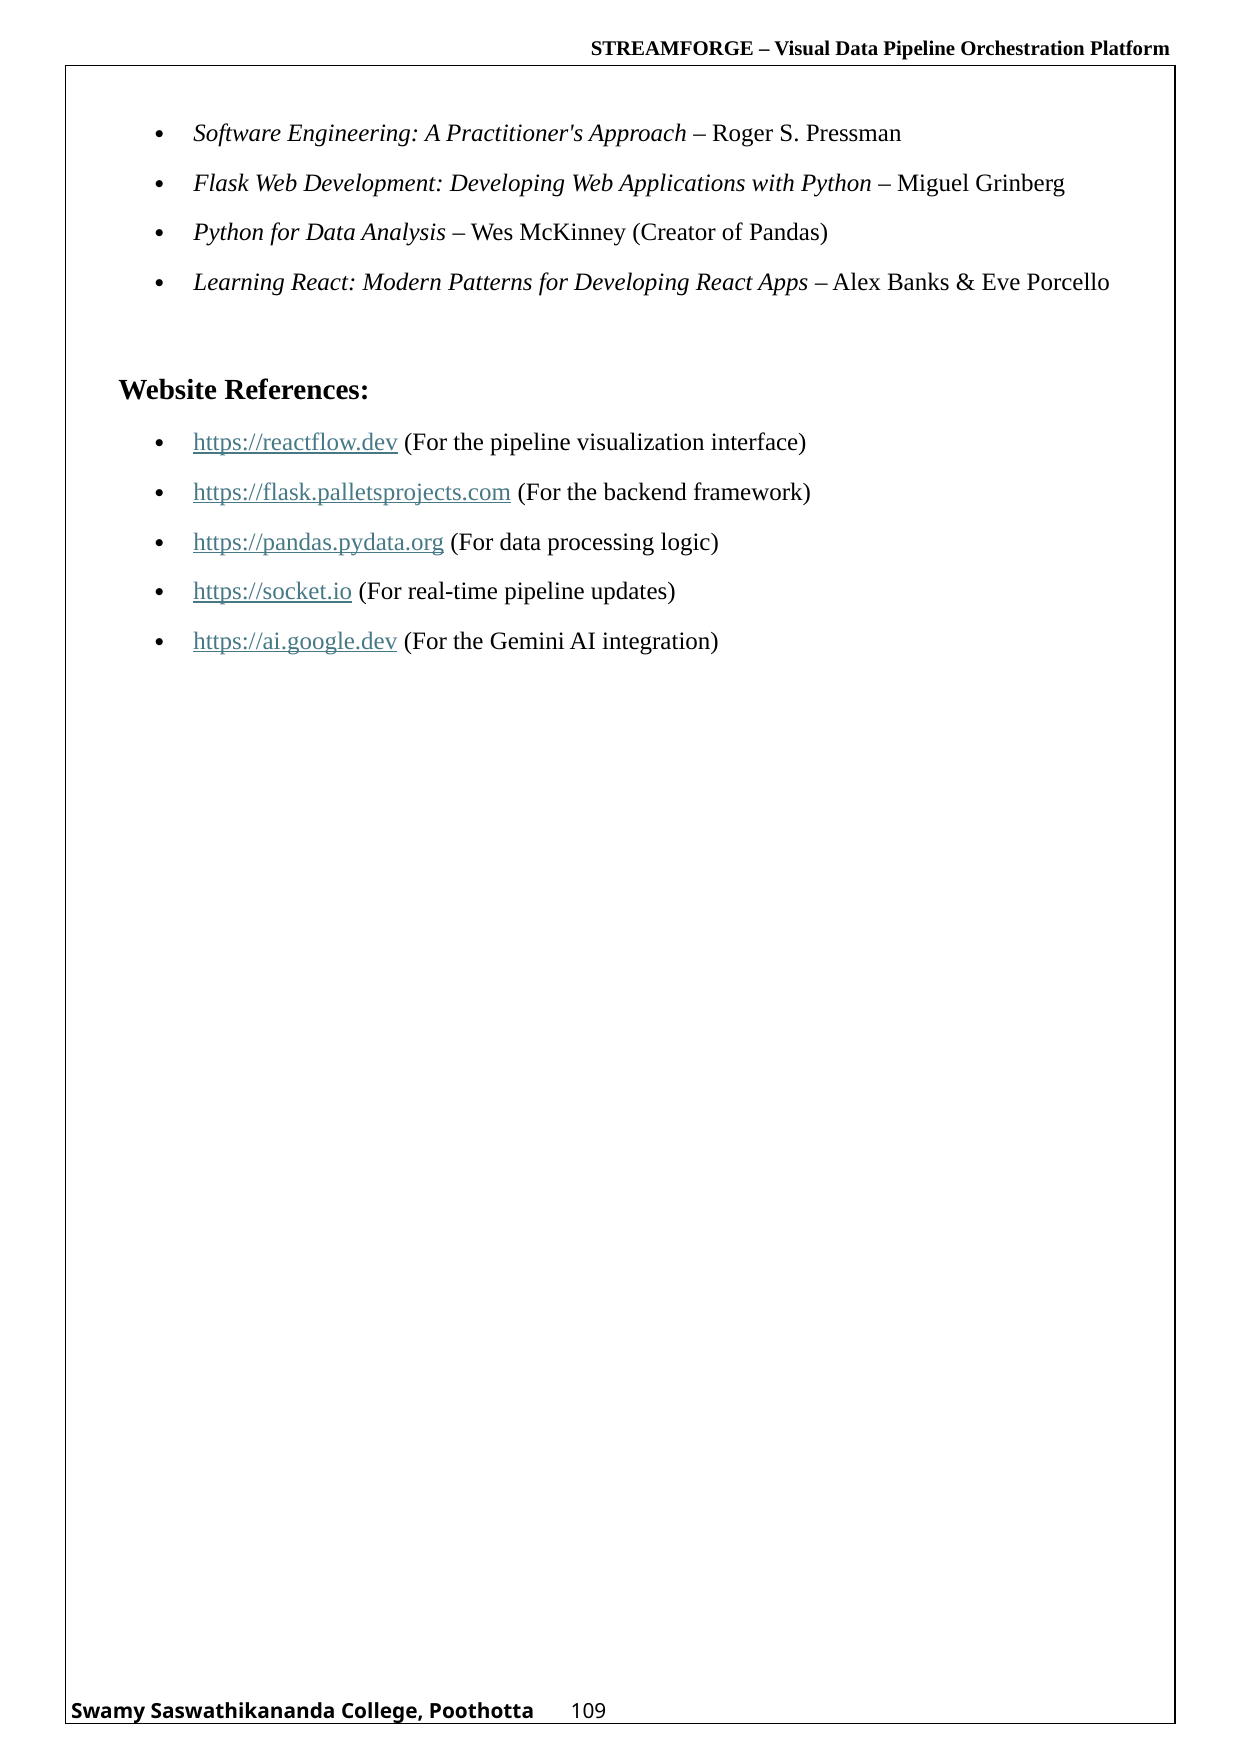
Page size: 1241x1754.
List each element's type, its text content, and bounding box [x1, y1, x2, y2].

list Software Engineering: A Practitioner's Approach – Roger S. Pressman [156, 118, 1122, 147]
list Python for Data Analysis – Wes McKinney (Creator of Pandas) [156, 217, 1122, 246]
text Website References: [118, 372, 1122, 406]
list https://flask.palletsprojects.com (For the backend framework) [156, 477, 1122, 506]
list https://ai.google.dev (For the Gemini AI integration) [156, 626, 1122, 655]
list Flask Web Development: Developing Web Applications with Python – Miguel Grinberg [156, 168, 1122, 197]
list https://pandas.pydata.org (For data processing logic) [156, 527, 1122, 555]
list Learning React: Modern Patterns for Developing React Apps – Alex Banks & Eve Porcello [156, 267, 1122, 296]
list https://reactflow.dev (For the pipeline visualization interface) [156, 427, 1122, 456]
list https://socket.io (For real-time pipeline updates) [156, 576, 1122, 605]
